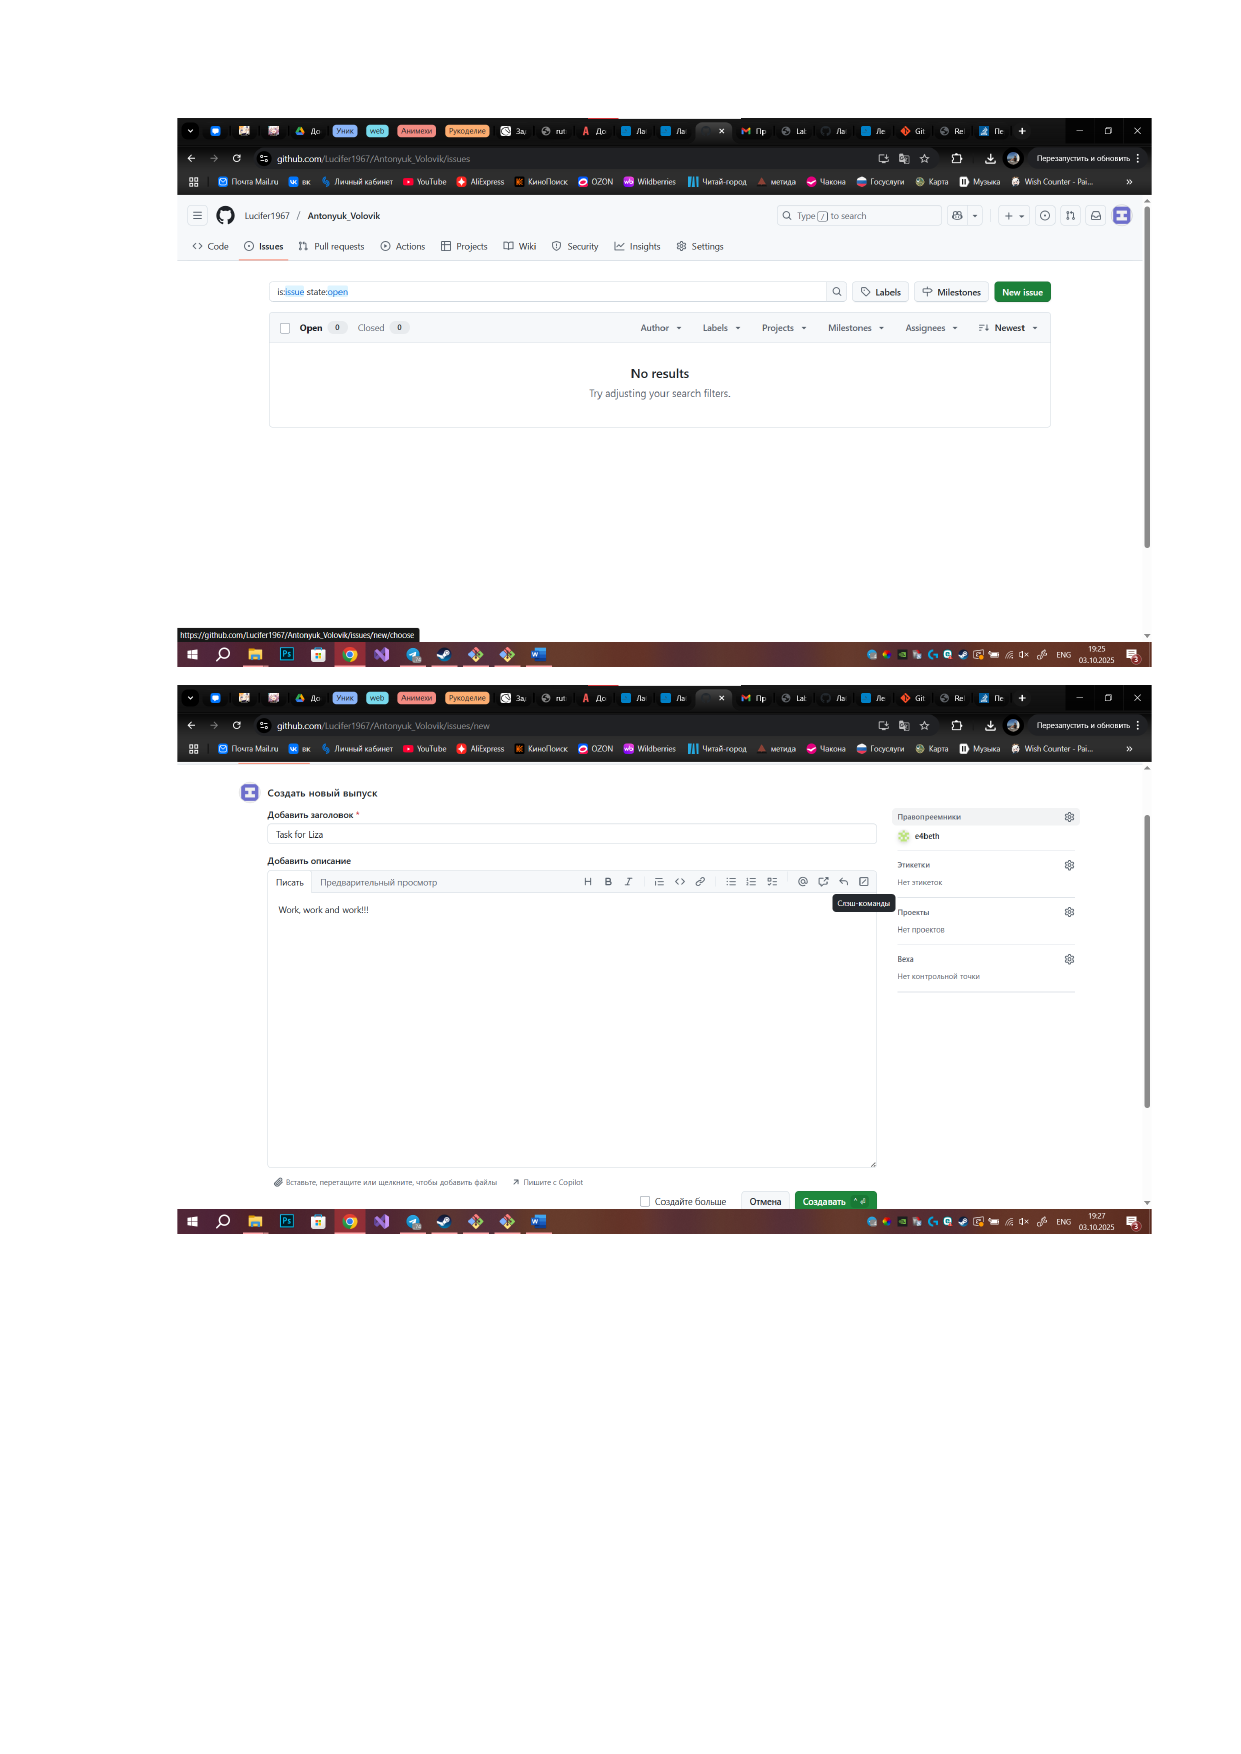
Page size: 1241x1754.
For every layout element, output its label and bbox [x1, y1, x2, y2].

picture [177, 118, 1152, 667]
picture [177, 685, 1152, 1234]
